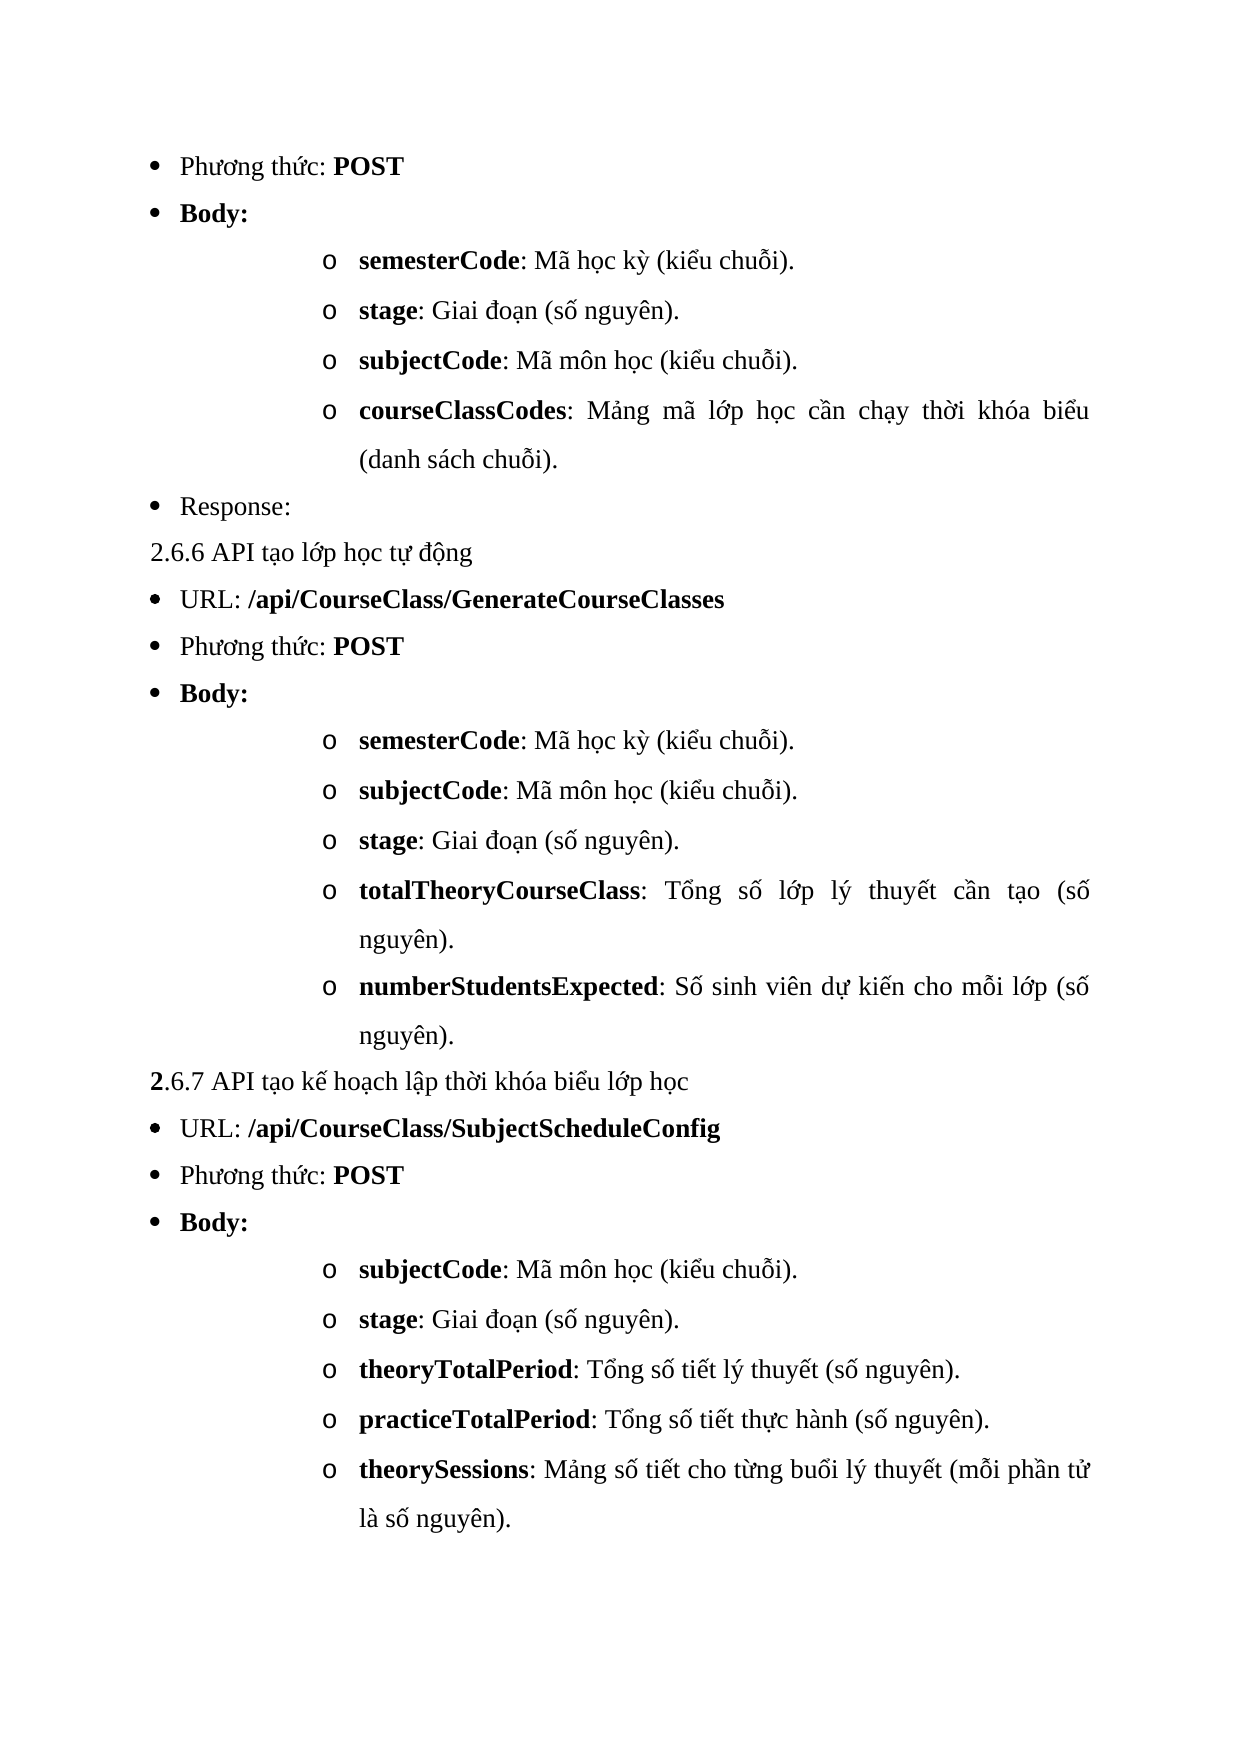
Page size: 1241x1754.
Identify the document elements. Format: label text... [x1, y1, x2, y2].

list stage: Giai đoạn (số nguyên). [321, 1303, 1090, 1336]
list 2.6.7 API tạo kế hoạch lập thời khóa biểu lớp học [150, 1065, 1090, 1097]
list 2.6.6 API tạo lớp học tự động [150, 537, 1090, 568]
list practiceTotalPeriod: Tổng số tiết thực hành (số nguyên). [321, 1403, 1090, 1436]
list semesterCode: Mã học kỳ (kiểu chuỗi). [321, 244, 1090, 277]
list theorySessions: Mảng số tiết cho từng buổi lý thuyết (mỗi phần tử là số nguyên). [321, 1453, 1090, 1533]
list subjectCode: Mã môn học (kiểu chuỗi). [321, 1253, 1090, 1286]
list subjectCode: Mã môn học (kiểu chuỗi). [321, 774, 1090, 807]
list courseClassCodes: Mảng mã lớp học cần chạy thời khóa biểu (danh sách chuỗi). [321, 394, 1090, 474]
text Phương thức: POST [150, 150, 1090, 181]
text URL: /api/CourseClass/SubjectScheduleConfig [150, 1112, 1090, 1143]
text URL: /api/CourseClass/GenerateCourseClasses [150, 583, 1090, 614]
text Body: [150, 1206, 1090, 1237]
list totalTheoryCourseClass: Tổng số lớp lý thuyết cần tạo (số nguyên). [321, 874, 1090, 954]
text Phương thức: POST [150, 1159, 1090, 1190]
text Phương thức: POST [150, 630, 1090, 661]
list theoryTotalPeriod: Tổng số tiết lý thuyết (số nguyên). [321, 1353, 1090, 1386]
list stage: Giai đoạn (số nguyên). [321, 294, 1090, 327]
list semesterCode: Mã học kỳ (kiểu chuỗi). [321, 724, 1090, 757]
text Body: [150, 677, 1090, 708]
list numberStudentsExpected: Số sinh viên dự kiến cho mỗi lớp (số nguyên). [321, 970, 1090, 1050]
text Body: [150, 197, 1090, 228]
text Response: [150, 490, 1090, 521]
list subjectCode: Mã môn học (kiểu chuỗi). [321, 344, 1090, 377]
list stage: Giai đoạn (số nguyên). [321, 824, 1090, 857]
